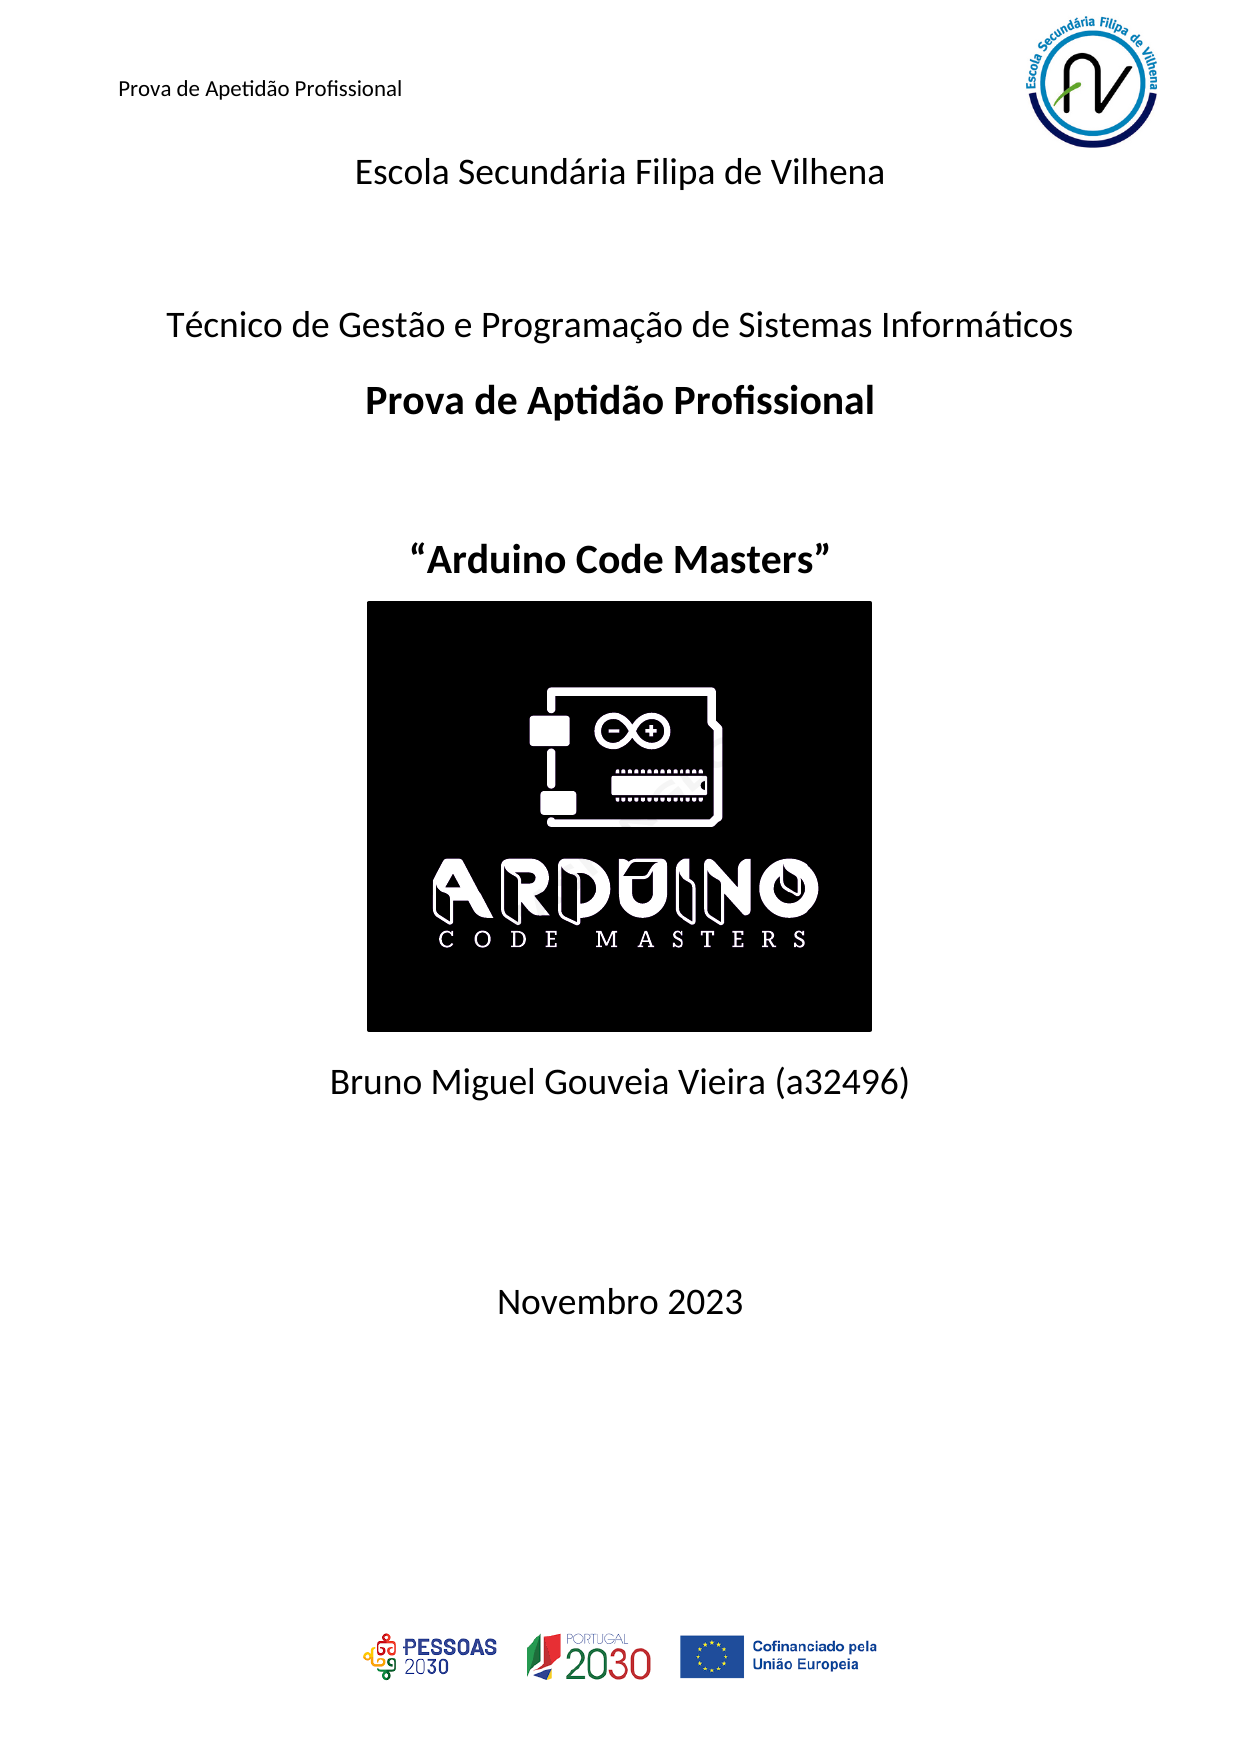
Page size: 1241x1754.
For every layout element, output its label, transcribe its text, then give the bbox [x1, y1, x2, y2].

picture [1025, 15, 1158, 148]
text Prova de Aptidão Profissional [118, 374, 1122, 425]
picture [350, 1626, 890, 1681]
text Novembro 2023 [118, 1278, 1122, 1324]
picture [370, 611, 870, 1033]
text Escola Secundária Filipa de Vilhena [118, 148, 1122, 193]
text Bruno Miguel Gouveia Vieira (a32496) [118, 1058, 1122, 1103]
text “Arduino Code Masters” [118, 533, 1122, 583]
text Técnico de Gestão e Programação de Sistemas Informáticos [118, 301, 1122, 346]
